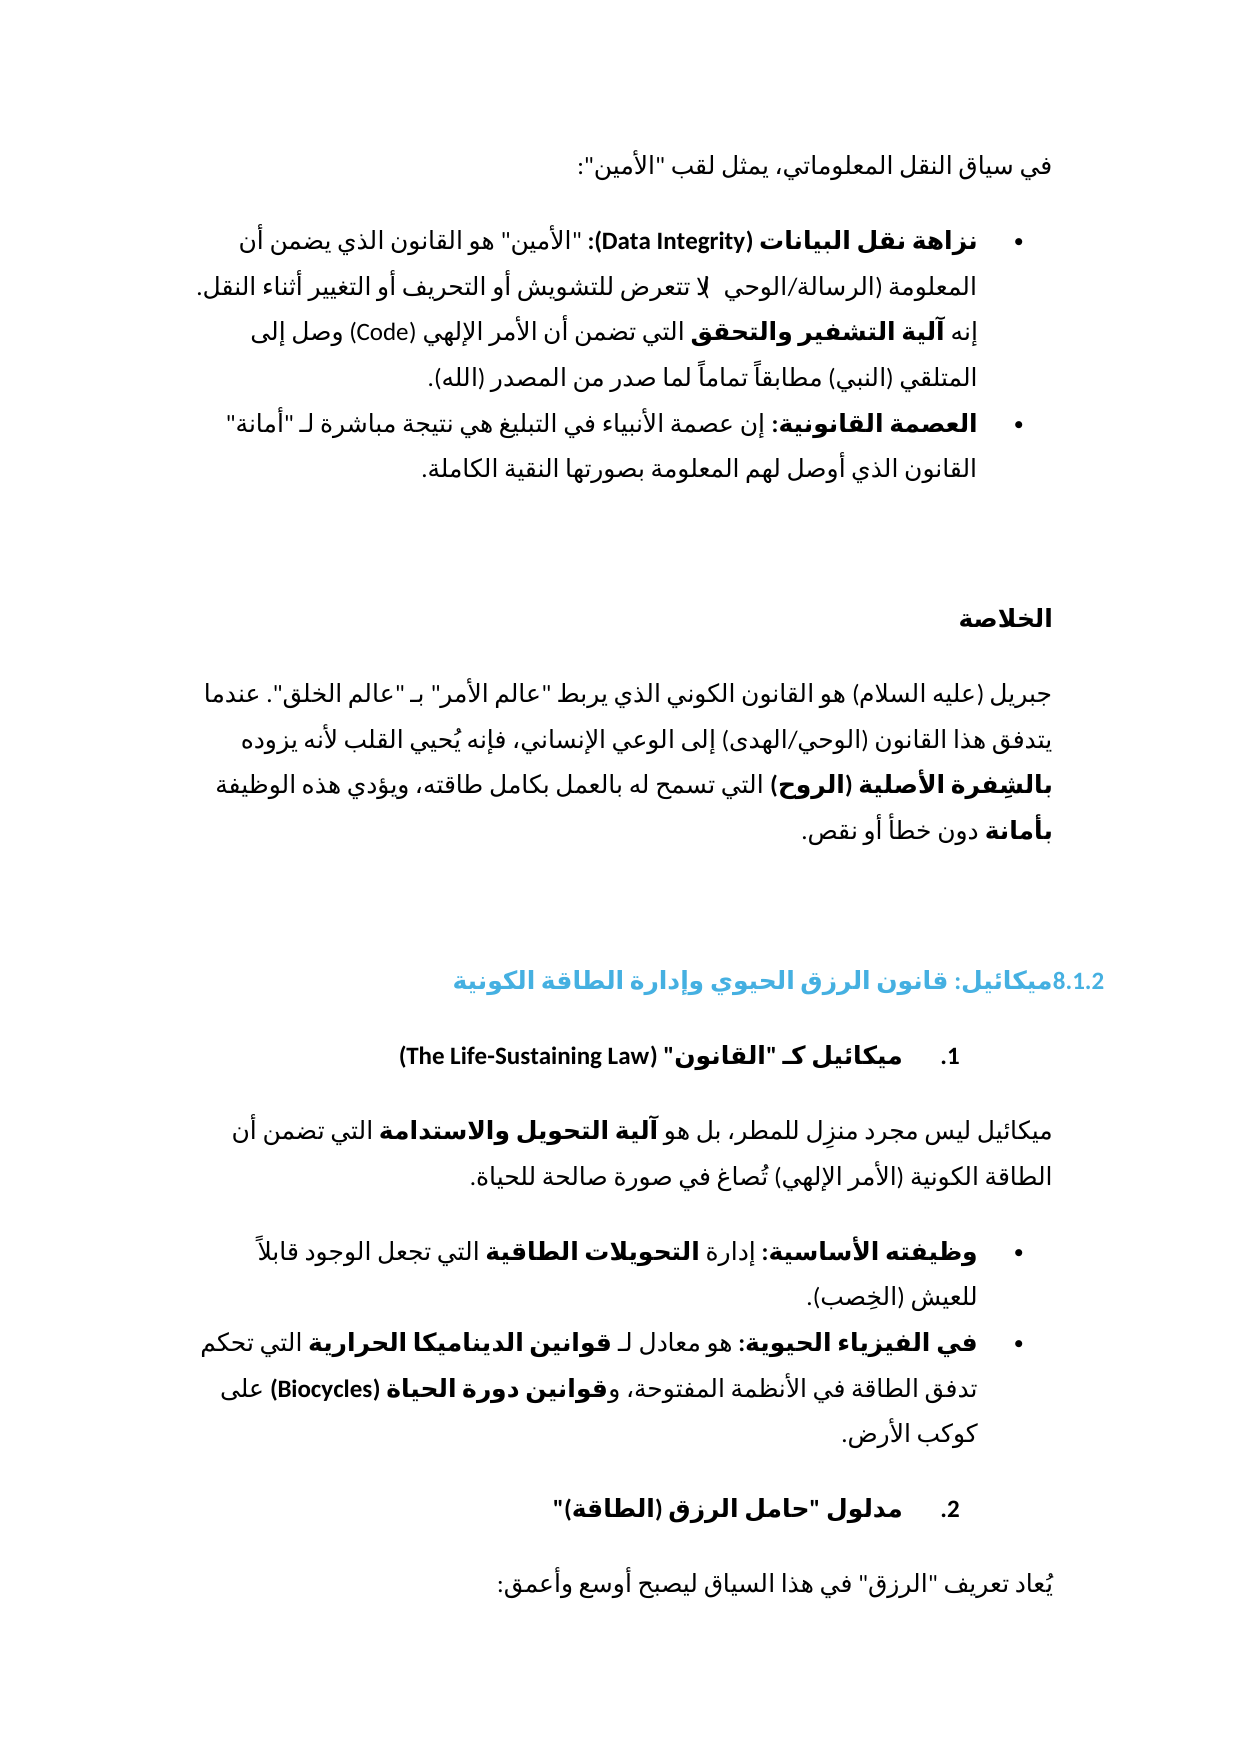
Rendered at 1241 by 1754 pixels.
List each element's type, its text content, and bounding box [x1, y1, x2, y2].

text ميكائيل ليس مجرد منزِل للمطر، بل هو آلية التحويل والاستدامة التي تضمن أن الطاقة الكونية (الأمر الإلهي) تُصاغ في صورة صالحة للحياة. [187, 1115, 1053, 1191]
list نزاهة نقل البيانات (Data Integrity): "الأمين" هو القانون الذي يضمن أن المعلومة (الرسالة/الوحي) لا تتعرض للتشويش أو التحريف أو التغيير أثناء النقل. إنه آلية التشفير والتحقق التي تضمن أن الأمر الإلهي (Code) وصل إلى المتلقي (النبي) مطابقاً تماماً لما صدر من المصدر (الله). [187, 225, 1015, 393]
list في الفيزياء الحيوية: هو معادل لـ قوانين الديناميكا الحرارية التي تحكم تدفق الطاقة في الأنظمة المفتوحة، وقوانين دورة الحياة (Biocycles) على كوكب الأرض. [187, 1327, 1015, 1449]
text الخلاصة [187, 603, 1053, 634]
text يُعاد تعريف "الرزق" في هذا السياق ليصبح أوسع وأعمق: [187, 1568, 1053, 1599]
list مدلول "حامل الرزق (الطاقة)" [187, 1493, 940, 1524]
list ميكائيل كـ "القانون" (The Life-Sustaining Law) [187, 1040, 940, 1071]
text جبريل (عليه السلام) هو القانون الكوني الذي يربط "عالم الأمر" بـ "عالم الخلق". عندما يتدفق هذا القانون (الوحي/الهدى) إلى الوعي الإنساني، فإنه يُحيي القلب لأنه يزوده بالشِفرة الأصلية (الروح) التي تسمح له بالعمل بكامل طاقته، ويؤدي هذه الوظيفة بأمانة دون خطأ أو نقص. [187, 678, 1053, 846]
list وظيفته الأساسية: إدارة التحويلات الطاقية التي تجعل الوجود قابلاً للعيش (الخِصب). [187, 1236, 1015, 1312]
list العصمة القانونية: إن عصمة الأنبياء في التبليغ هي نتيجة مباشرة لـ "أمانة" القانون الذي أوصل لهم المعلومة بصورتها النقية الكاملة. [187, 408, 1015, 484]
text في سياق النقل المعلوماتي، يمثل لقب "الأمين": [187, 150, 1053, 181]
subtitle ميكائيل: قانون الرزق الحيوي وإدارة الطاقة الكونية [187, 965, 1053, 996]
